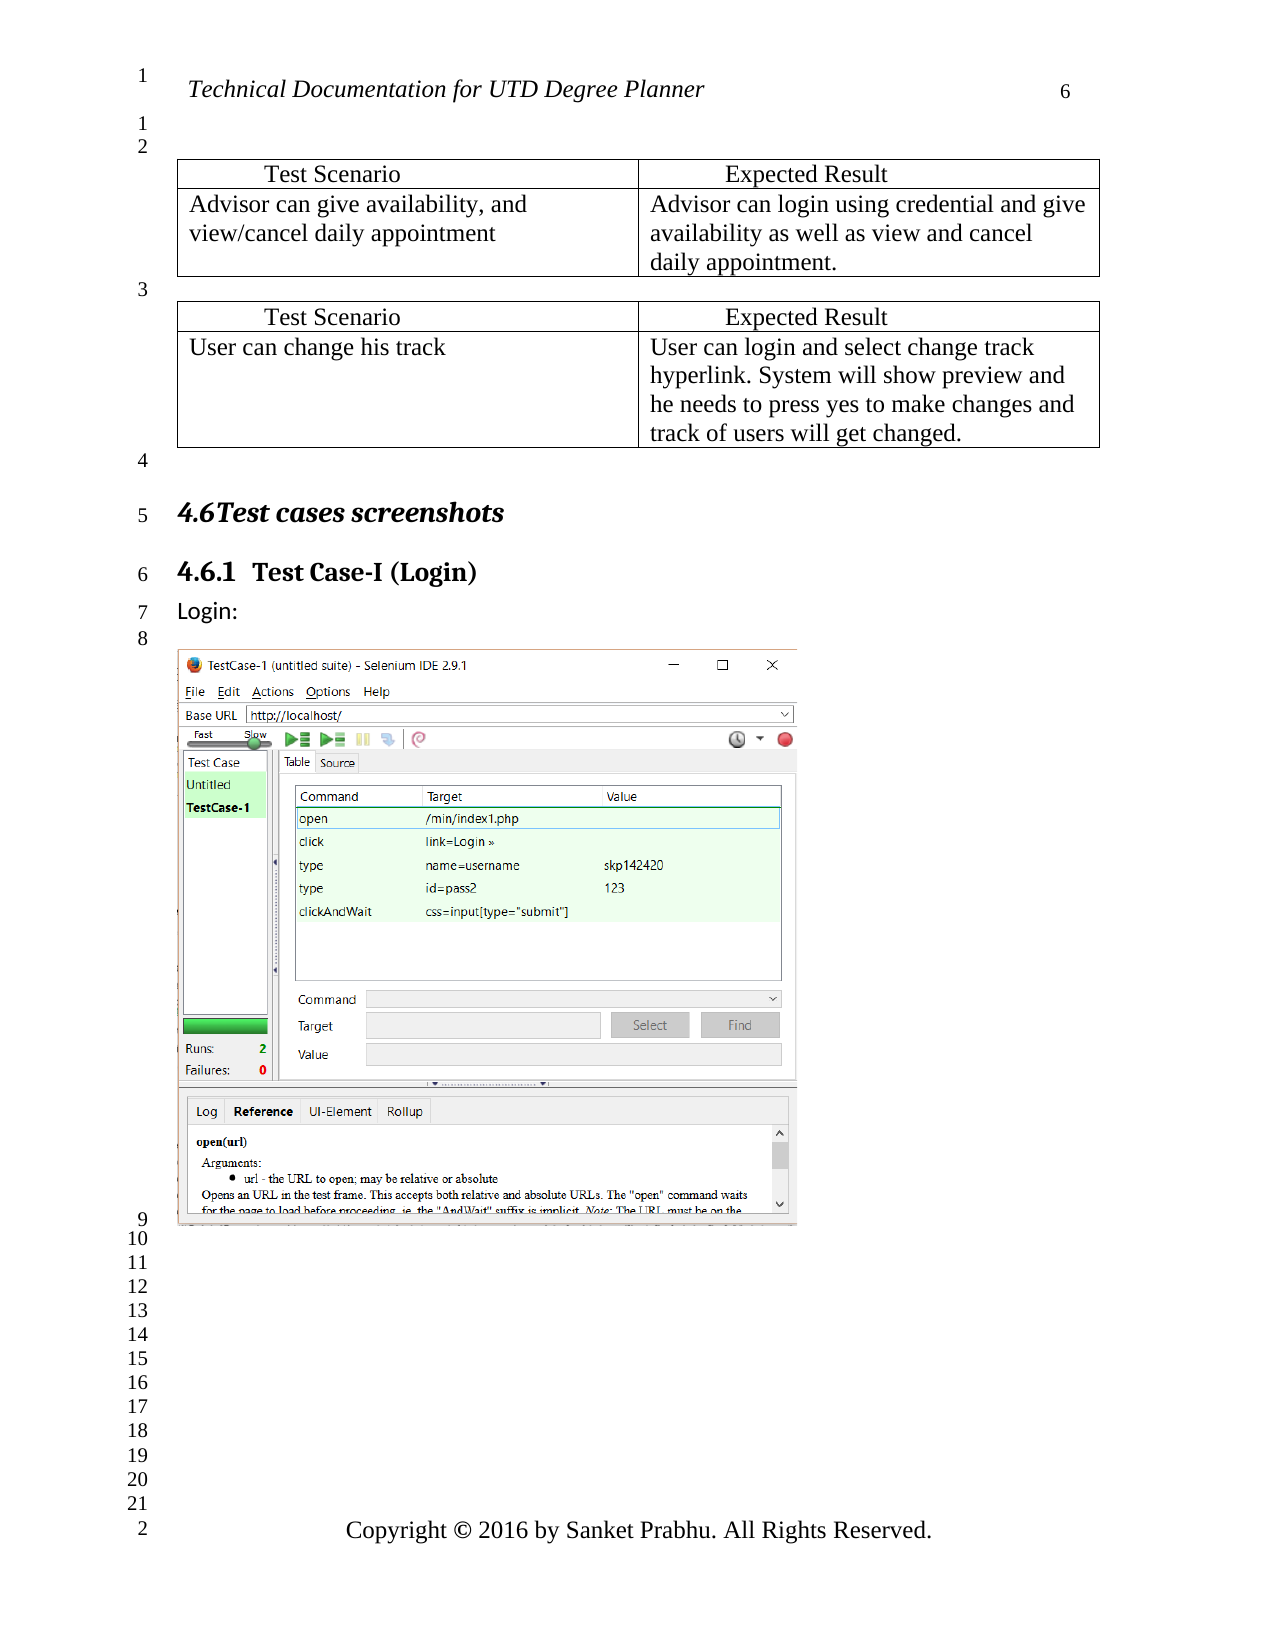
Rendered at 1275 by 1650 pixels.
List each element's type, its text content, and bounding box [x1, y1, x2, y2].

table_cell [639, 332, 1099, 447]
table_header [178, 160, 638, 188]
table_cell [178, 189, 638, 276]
subtitle Test cases screenshots [177, 497, 1100, 530]
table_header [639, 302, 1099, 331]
text Login: [177, 595, 1100, 626]
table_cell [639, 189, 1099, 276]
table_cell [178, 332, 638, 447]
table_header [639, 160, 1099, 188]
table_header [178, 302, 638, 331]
subtitle Test Case-I (Login) [177, 555, 1100, 589]
picture [177, 649, 798, 1226]
